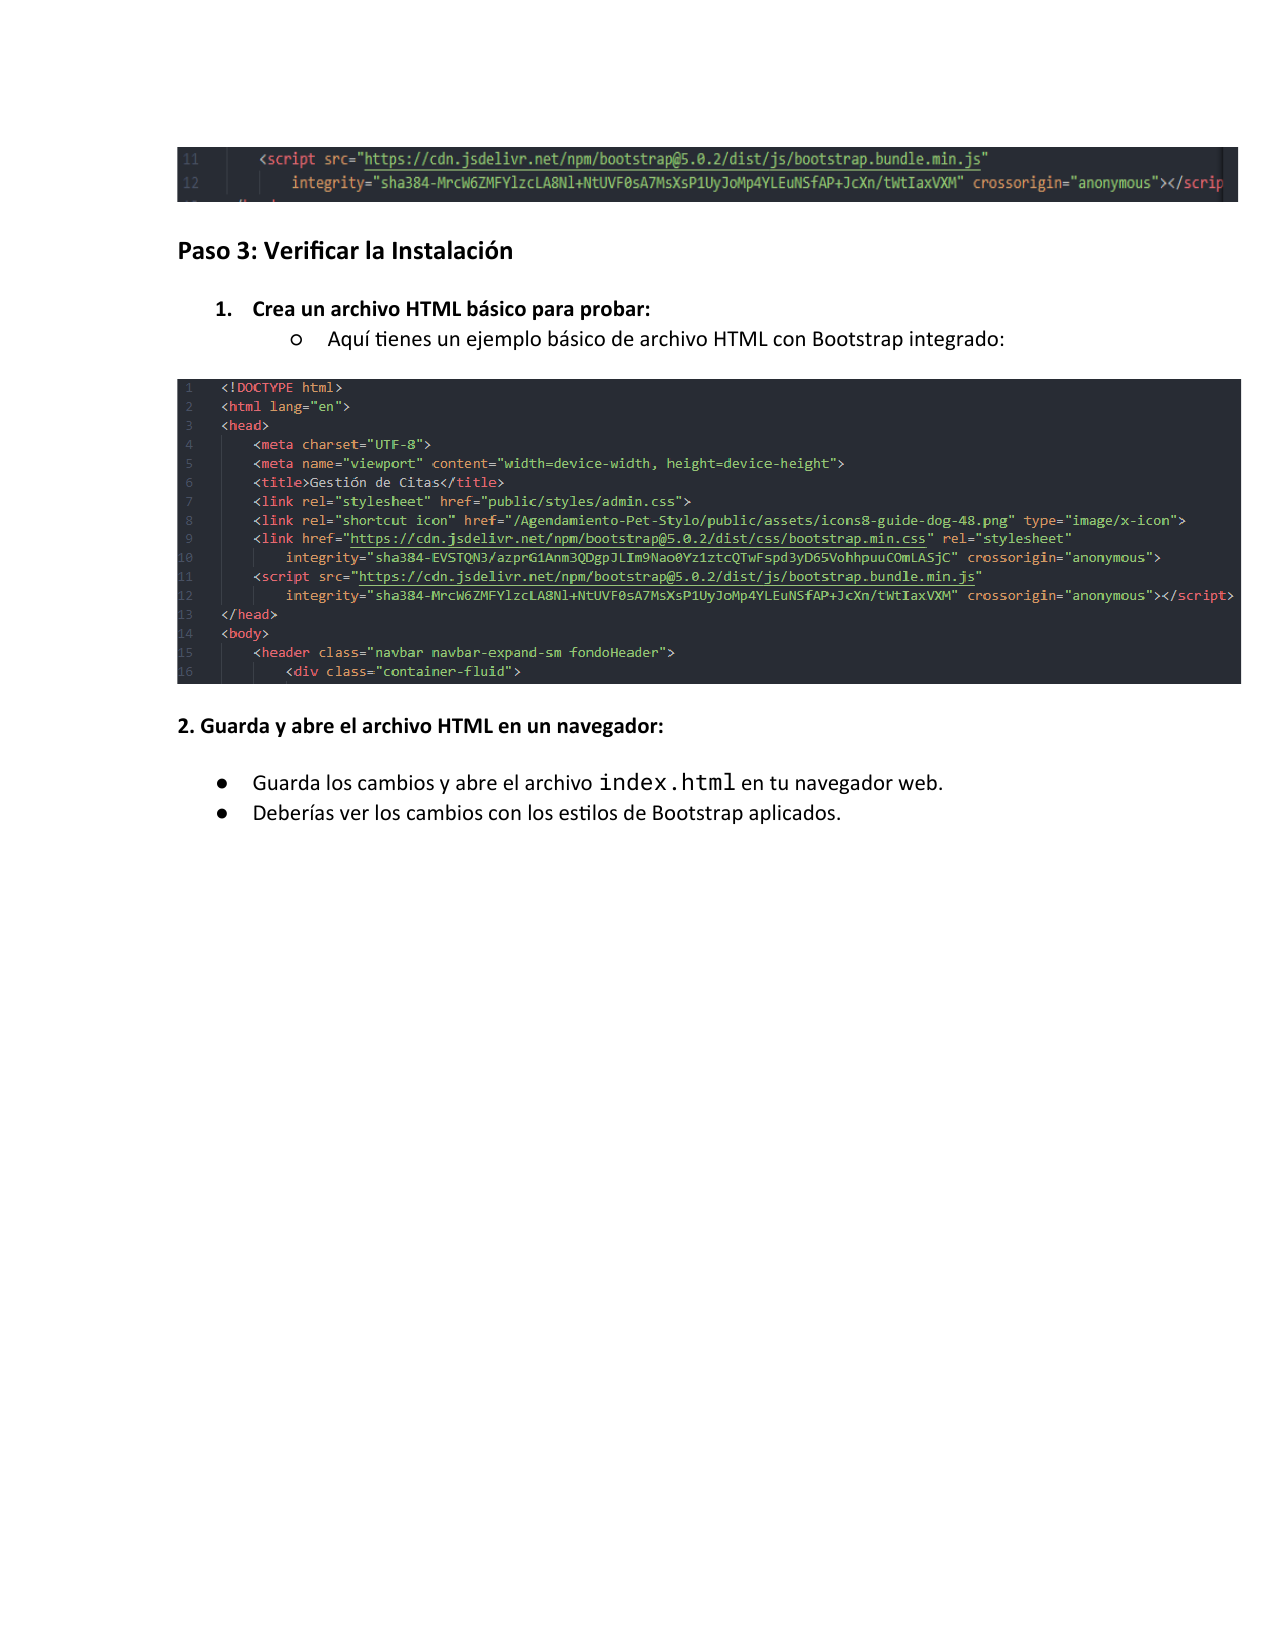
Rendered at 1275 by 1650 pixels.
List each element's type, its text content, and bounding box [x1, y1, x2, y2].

subtitle Paso 3: Verificar la Instalación [177, 233, 1098, 266]
picture [177, 147, 1239, 202]
list Deberías ver los cambios con los estilos de Bootstrap aplicados. [215, 798, 1098, 827]
list Guarda los cambios y abre el archivo index.html en tu navegador web. [215, 766, 1098, 796]
text 2. Guarda y abre el archivo HTML en un navegador: [177, 711, 1098, 739]
picture [177, 379, 1242, 684]
list Crea un archivo HTML básico para probar: [215, 294, 1098, 322]
list Aquí tienes un ejemplo básico de archivo HTML con Bootstrap integrado: [290, 324, 1098, 352]
